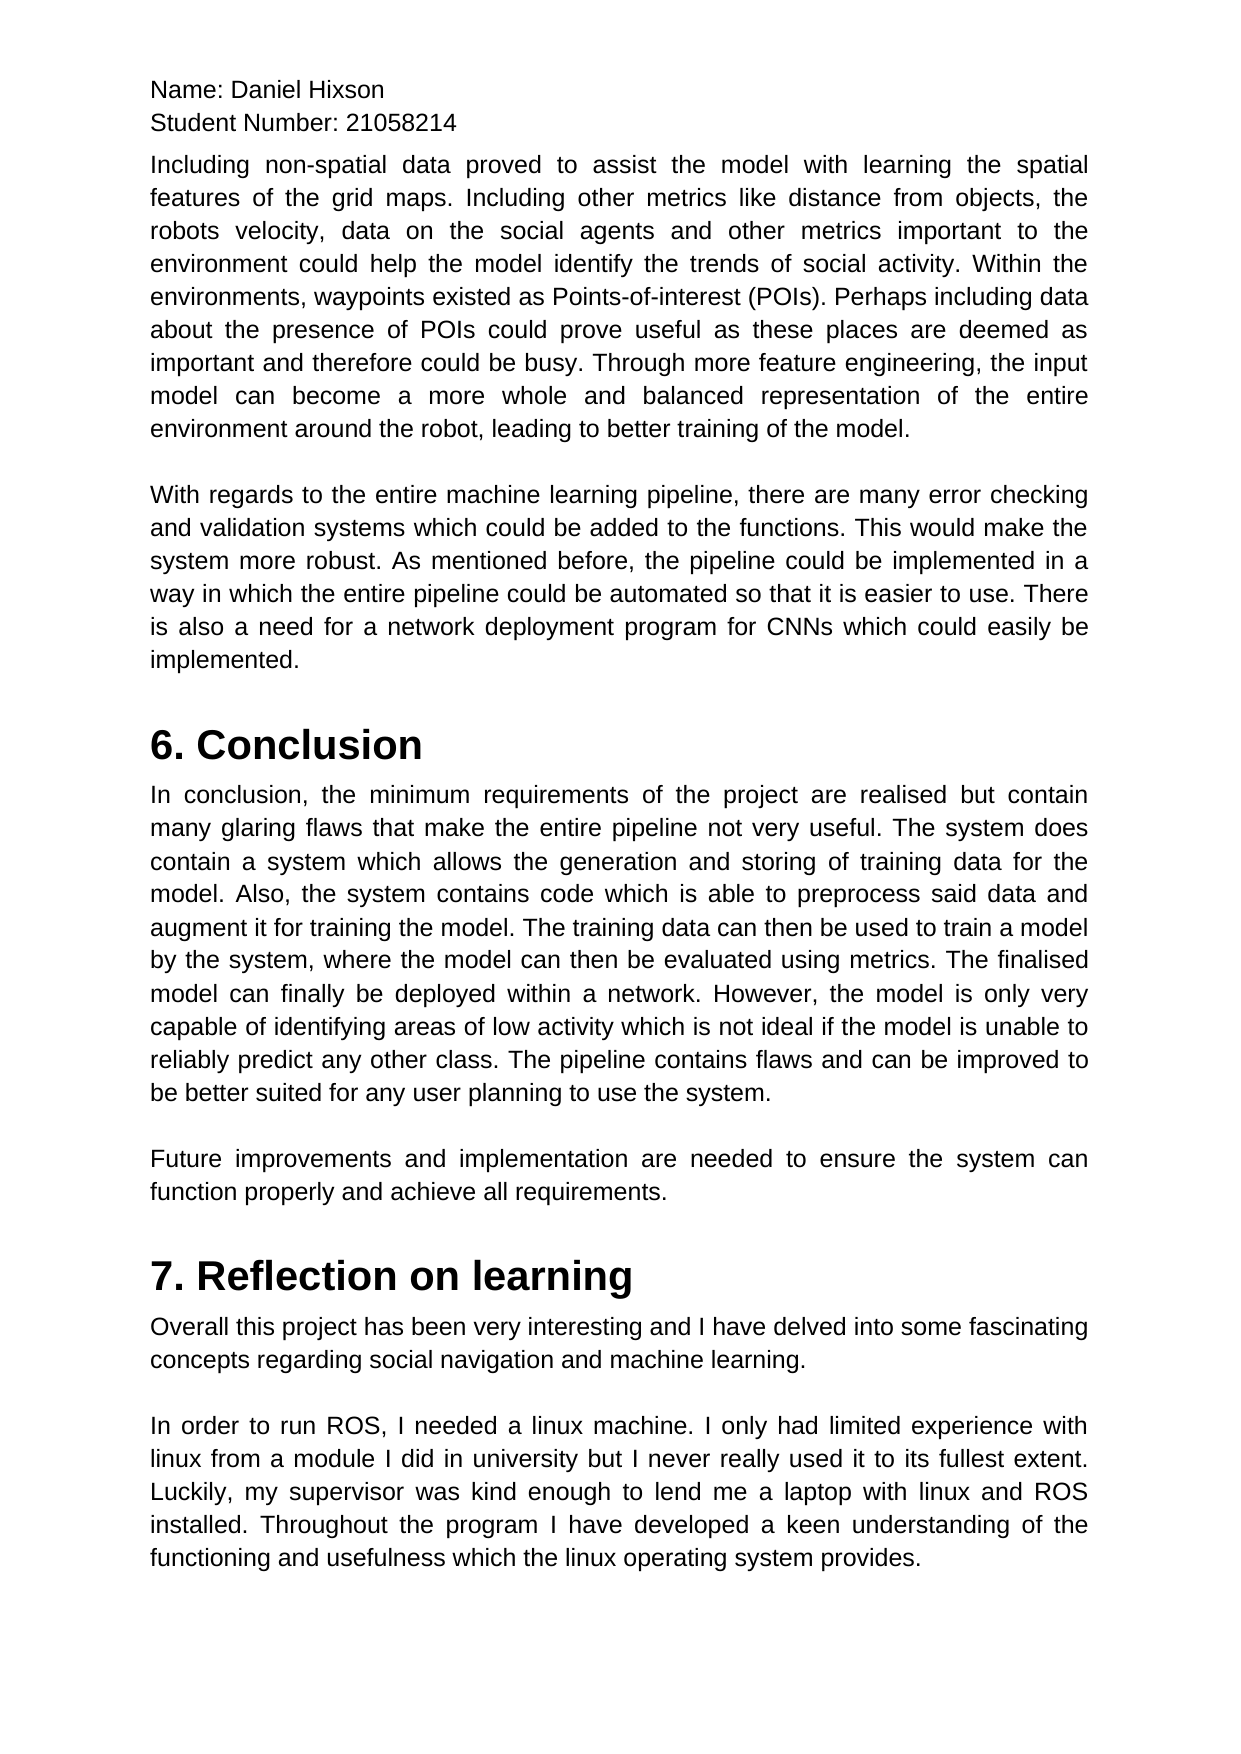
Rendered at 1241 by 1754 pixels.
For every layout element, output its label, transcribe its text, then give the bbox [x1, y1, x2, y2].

subtitle 6. Conclusion [150, 720, 1090, 768]
text With regards to the entire machine learning pipeline, there are many error checking and validation systems which could be added to the functions. This would make the system more robust. As mentioned before, the pipeline could be implemented in a way in which the entire pipeline could be automated so that it is easier to use. There is also a need for a network deployment program for CNNs which could easily be implemented. [150, 480, 1090, 674]
text Overall this project has been very interesting and I have delved into some fascinating concepts regarding social navigation and machine learning. [150, 1312, 1090, 1373]
text In conclusion, the minimum requirements of the project are realised but contain many glaring flaws that make the entire pipeline not very useful. The system does contain a system which allows the generation and storing of training data for the model. Also, the system contains code which is able to preprocess said data and augment it for training the model. The training data can then be used to train a model by the system, where the model can then be evaluated using metrics. The finalised model can finally be deployed within a network. However, the model is only very capable of identifying areas of low activity which is not ideal if the model is unable to reliably predict any other class. The pipeline contains flaws and can be improved to be better suited for any user planning to use the system. [150, 780, 1090, 1106]
text Including non-spatial data proved to assist the model with learning the spatial features of the grid maps. Including other metrics like distance from objects, the robots velocity, data on the social agents and other metrics important to the environment could help the model identify the trends of social activity. Within the environments, waypoints existed as Points-of-interest (POIs). Perhaps including data about the presence of POIs could prove useful as these places are deemed as important and therefore could be busy. Through more feature engineering, the input model can become a more whole and balanced representation of the entire environment around the robot, leading to better training of the model. [150, 150, 1090, 443]
subtitle 7. Reflection on learning [150, 1251, 1090, 1299]
text In order to run ROS, I needed a linux machine. I only had limited experience with linux from a module I did in university but I never really used it to its fullest extent. Luckily, my supervisor was kind enough to lend me a laptop with linux and ROS installed. Throughout the program I have developed a keen understanding of the functioning and usefulness which the linux operating system provides. [150, 1411, 1090, 1572]
text Future improvements and implementation are needed to ensure the system can function properly and achieve all requirements. [150, 1144, 1090, 1205]
